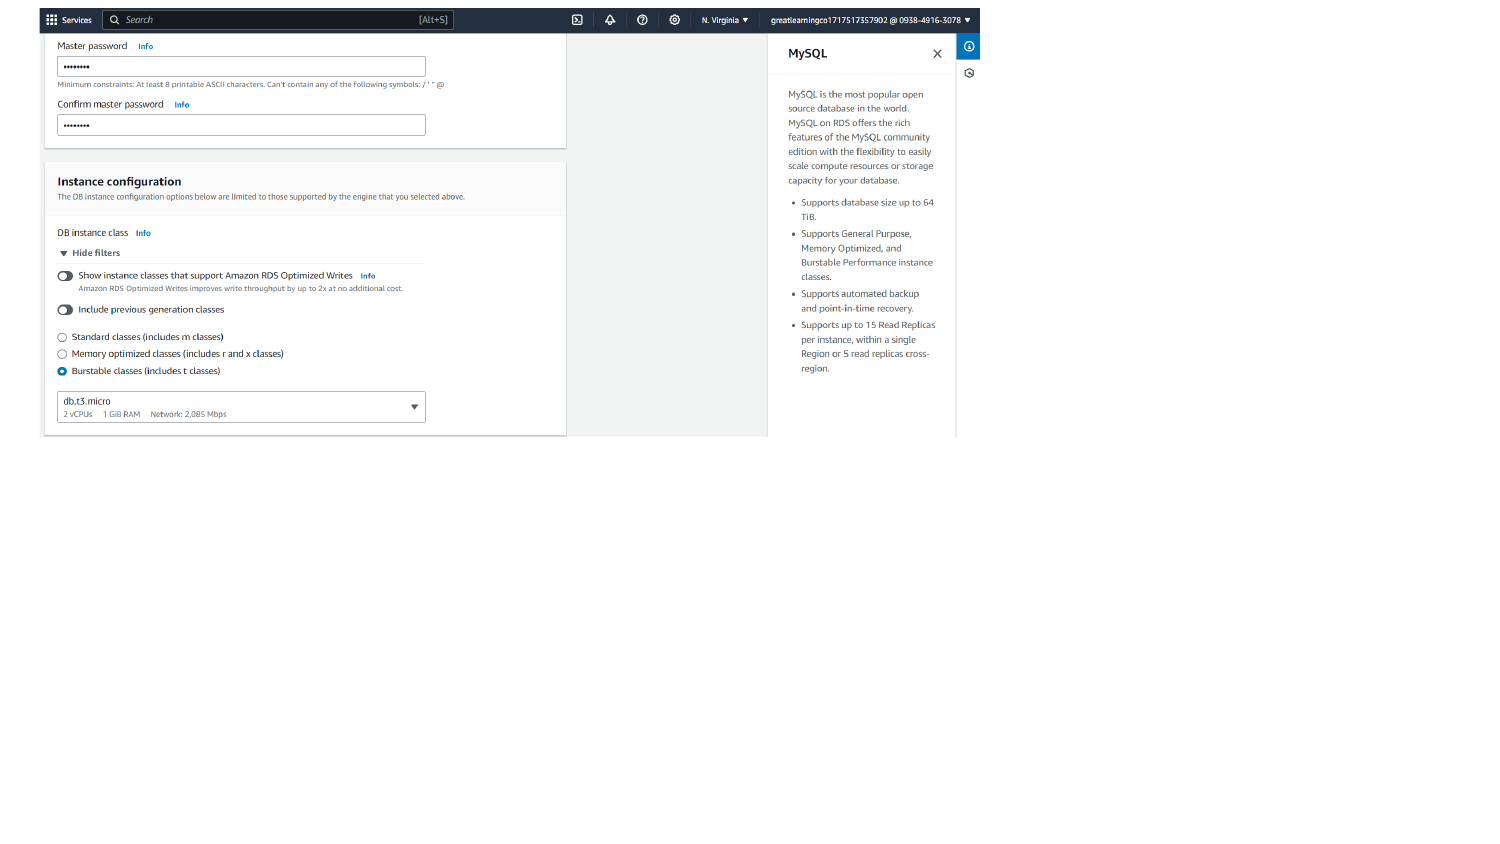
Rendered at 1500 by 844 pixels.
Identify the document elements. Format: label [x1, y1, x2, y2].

picture [39, 8, 980, 437]
